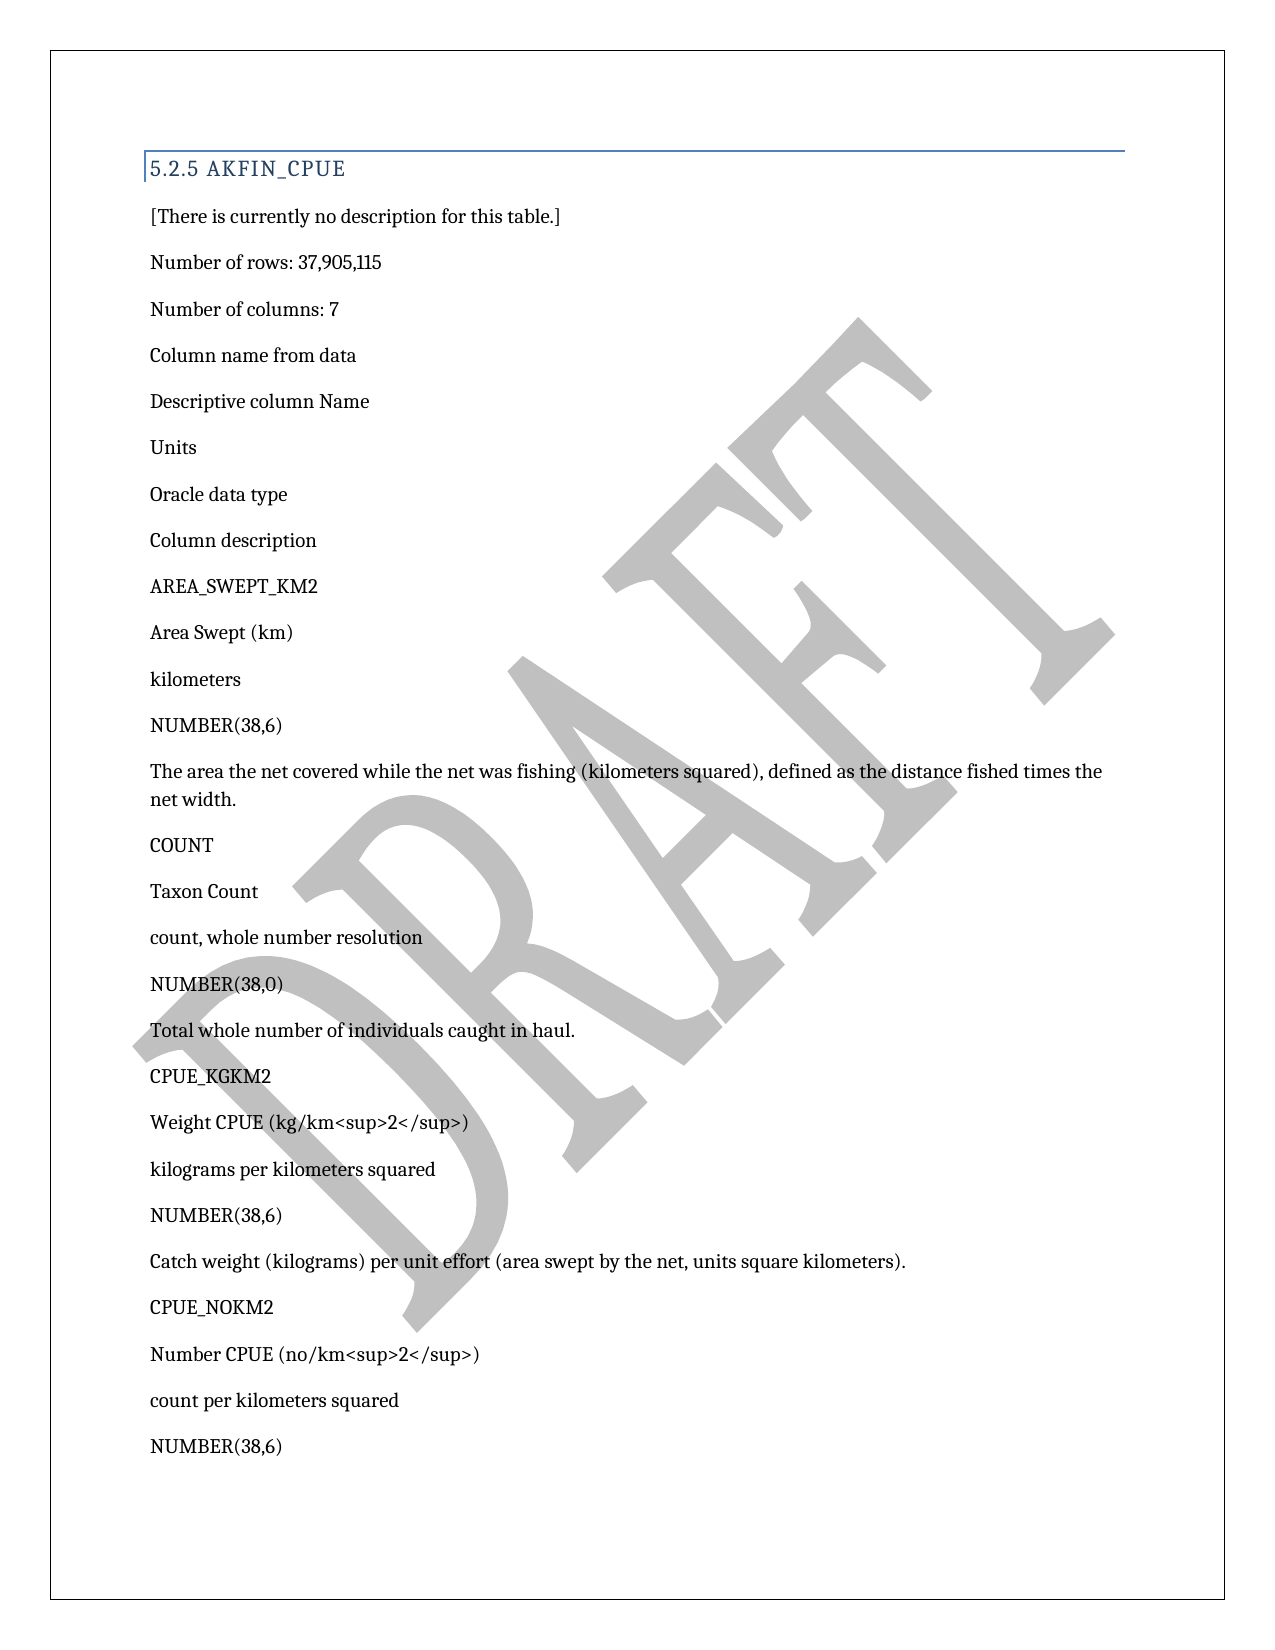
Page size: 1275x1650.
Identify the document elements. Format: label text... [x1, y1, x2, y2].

text Area Swept (km) [150, 621, 1125, 645]
text NUMBER(38,6) [150, 1203, 1125, 1227]
text NUMBER(38,0) [150, 972, 1125, 996]
text NUMBER(38,6) [150, 1435, 1125, 1459]
text AREA_SWEPT_KM2 [150, 575, 1125, 599]
text kilograms per kilometers squared [150, 1157, 1125, 1181]
text count per kilometers squared [150, 1388, 1125, 1412]
text Number of rows: 37,905,115 [150, 251, 1125, 275]
text Oracle data type [150, 482, 1125, 506]
text Number CPUE (no/km<sup>2</sup>) [150, 1342, 1125, 1366]
text COUNT [150, 833, 1125, 857]
text Column description [150, 528, 1125, 552]
text Column name from data [150, 343, 1125, 367]
text The area the net covered while the net was fishing (kilometers squared), defined as the distance fished times the net width. [150, 760, 1125, 811]
text [There is currently no description for this table.] [150, 205, 1125, 229]
text Units [150, 436, 1125, 460]
text NUMBER(38,6) [150, 713, 1125, 737]
text Total whole number of individuals caught in haul. [150, 1018, 1125, 1042]
text CPUE_KGKM2 [150, 1065, 1125, 1089]
subtitle 5.2.5 AKFIN_CPUE [146, 152, 1125, 182]
text kilometers [150, 667, 1125, 691]
text Number of columns: 7 [150, 297, 1125, 321]
text CPUE_NOKM2 [150, 1296, 1125, 1320]
text Catch weight (kilograms) per unit effort (area swept by the net, units square kilometers). [150, 1250, 1125, 1274]
text count, whole number resolution [150, 926, 1125, 950]
text Descriptive column Name [150, 390, 1125, 414]
text Weight CPUE (kg/km<sup>2</sup>) [150, 1111, 1125, 1135]
text Taxon Count [150, 880, 1125, 904]
